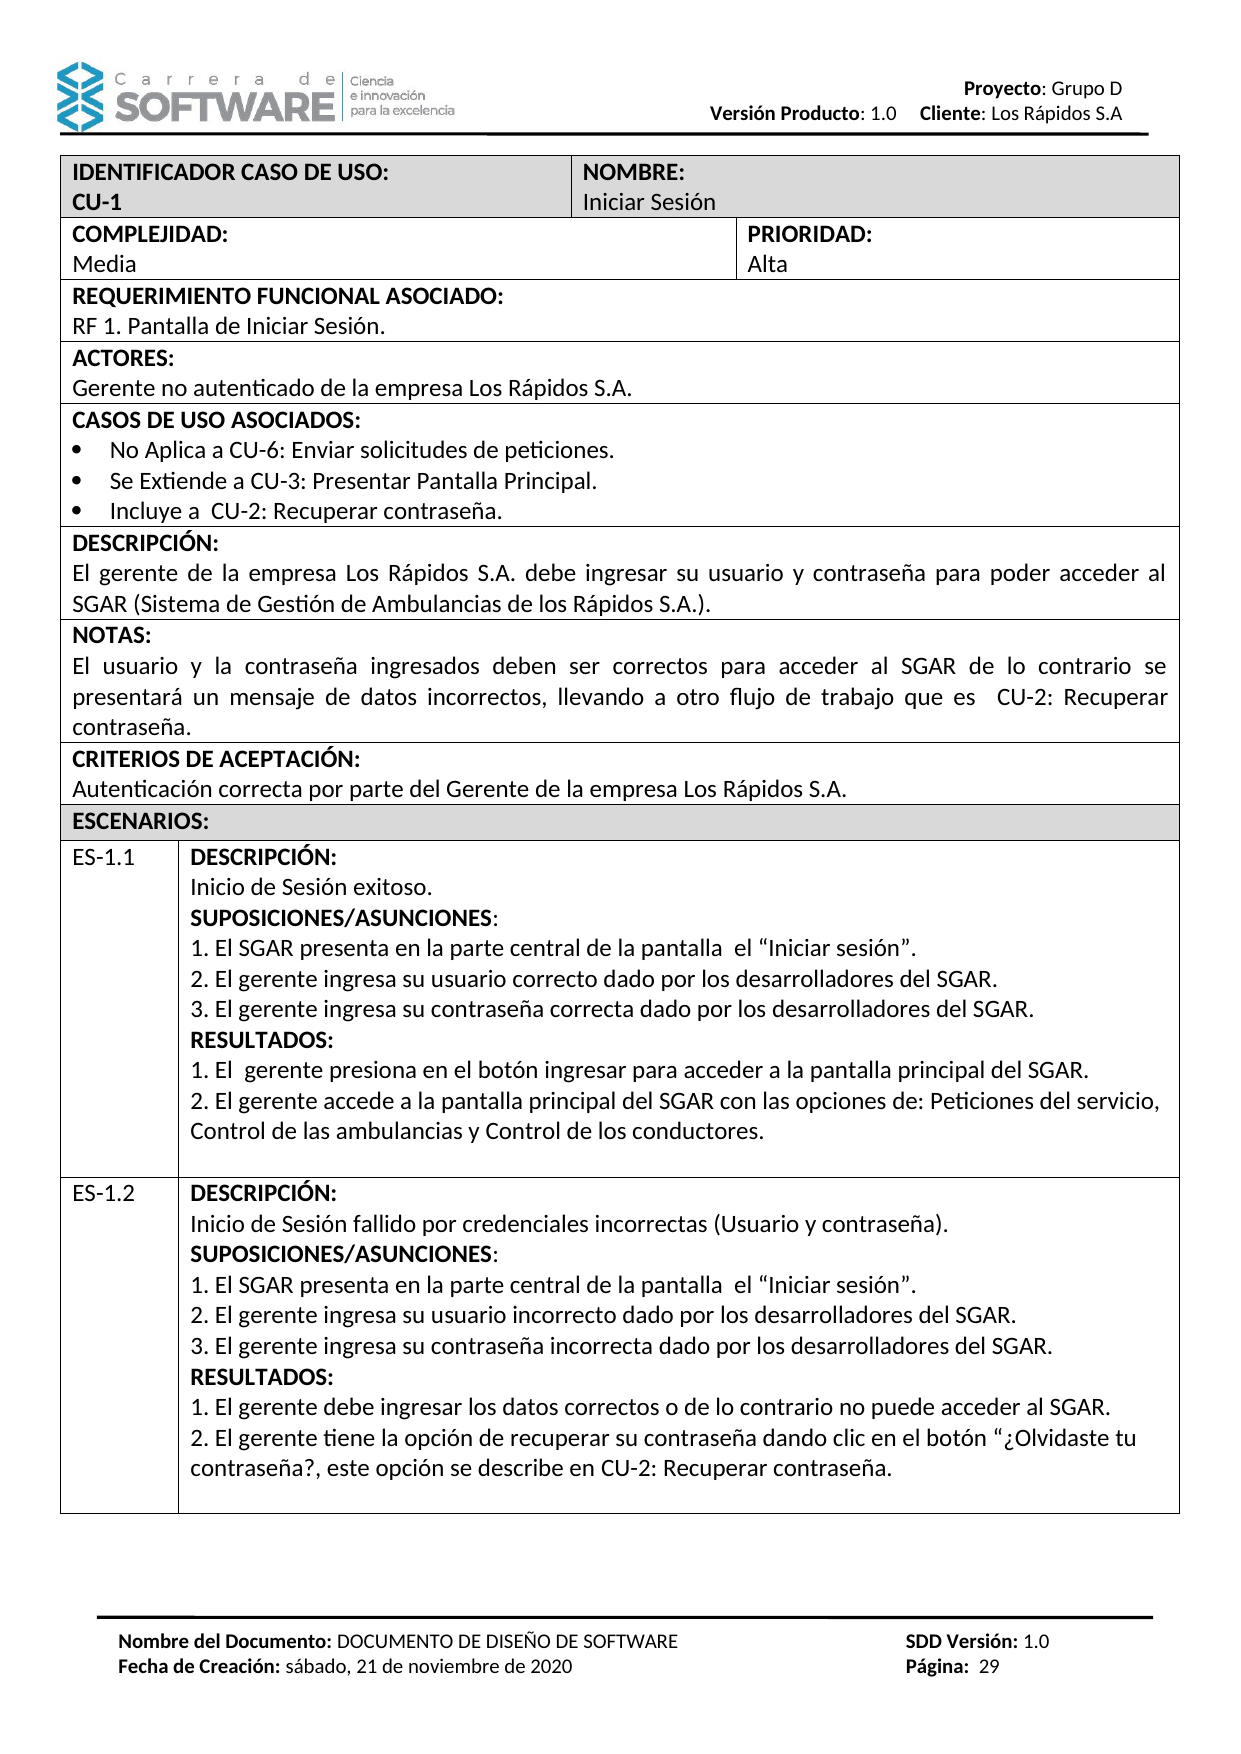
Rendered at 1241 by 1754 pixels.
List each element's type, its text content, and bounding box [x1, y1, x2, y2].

table_cell ES-1.1 [61, 841, 178, 1177]
table_header IDENTIFICADOR CASO DE USO: CU-1 [61, 156, 571, 217]
table_cell NOTAS: El usuario y la contraseña ingresados deben ser correctos para acceder al SGAR de lo contrario se presentará un mensaje de datos incorrectos, llevando a otro flujo de trabajo que es CU-2: Recuperar contraseña. [61, 620, 1179, 742]
table_cell REQUERIMIENTO FUNCIONAL ASOCIADO: RF 1. Pantalla de Iniciar Sesión. [61, 280, 1179, 341]
table_cell ES-1.2 [61, 1178, 178, 1513]
table_cell DESCRIPCIÓN: Inicio de Sesión exitoso. SUPOSICIONES/ASUNCIONES: 1. El SGAR presenta en la parte central de la pantalla el “Iniciar sesión”. 2. El gerente ingresa su usuario correcto dado por los desarrolladores del SGAR. 3. El gerente ingresa su contraseña correcta dado por los desarrolladores del SGAR. RESULTADOS: 1. El gerente presiona en el botón ingresar para acceder a la pantalla principal del SGAR. 2. El gerente accede a la pantalla principal del SGAR con las opciones de: Peticiones del servicio, Control de las ambulancias y Control de los conductores. [179, 841, 1179, 1177]
table_cell DESCRIPCIÓN: Inicio de Sesión fallido por credenciales incorrectas (Usuario y contraseña). SUPOSICIONES/ASUNCIONES: 1. El SGAR presenta en la parte central de la pantalla el “Iniciar sesión”. 2. El gerente ingresa su usuario incorrecto dado por los desarrolladores del SGAR. 3. El gerente ingresa su contraseña incorrecta dado por los desarrolladores del SGAR. RESULTADOS: 1. El gerente debe ingresar los datos correctos o de lo contrario no puede acceder al SGAR. 2. El gerente tiene la opción de recuperar su contraseña dando clic en el botón “¿Olvidaste tu contraseña?, este opción se describe en CU-2: Recuperar contraseña. [179, 1178, 1179, 1513]
picture [46, 46, 461, 154]
table_cell COMPLEJIDAD: Media [61, 218, 736, 279]
table_cell PRIORIDAD: Alta [737, 218, 1179, 279]
table_cell ESCENARIOS: [61, 805, 1179, 840]
table_cell DESCRIPCIÓN: El gerente de la empresa Los Rápidos S.A. debe ingresar su usuario y contraseña para poder acceder al SGAR (Sistema de Gestión de Ambulancias de los Rápidos S.A.). [61, 527, 1179, 619]
table_cell ACTORES: Gerente no autenticado de la empresa Los Rápidos S.A. [61, 342, 1179, 403]
table_cell CASOS DE USO ASOCIADOS: No Aplica a CU-6: Enviar solicitudes de peticiones. Se Extiende a CU-3: Presentar Pantalla Principal. Incluye a CU-2: Recuperar contraseña. [61, 404, 1179, 526]
table_cell CRITERIOS DE ACEPTACIÓN: Autenticación correcta por parte del Gerente de la empresa Los Rápidos S.A. [61, 743, 1179, 804]
table_header NOMBRE: Iniciar Sesión [572, 156, 1179, 217]
